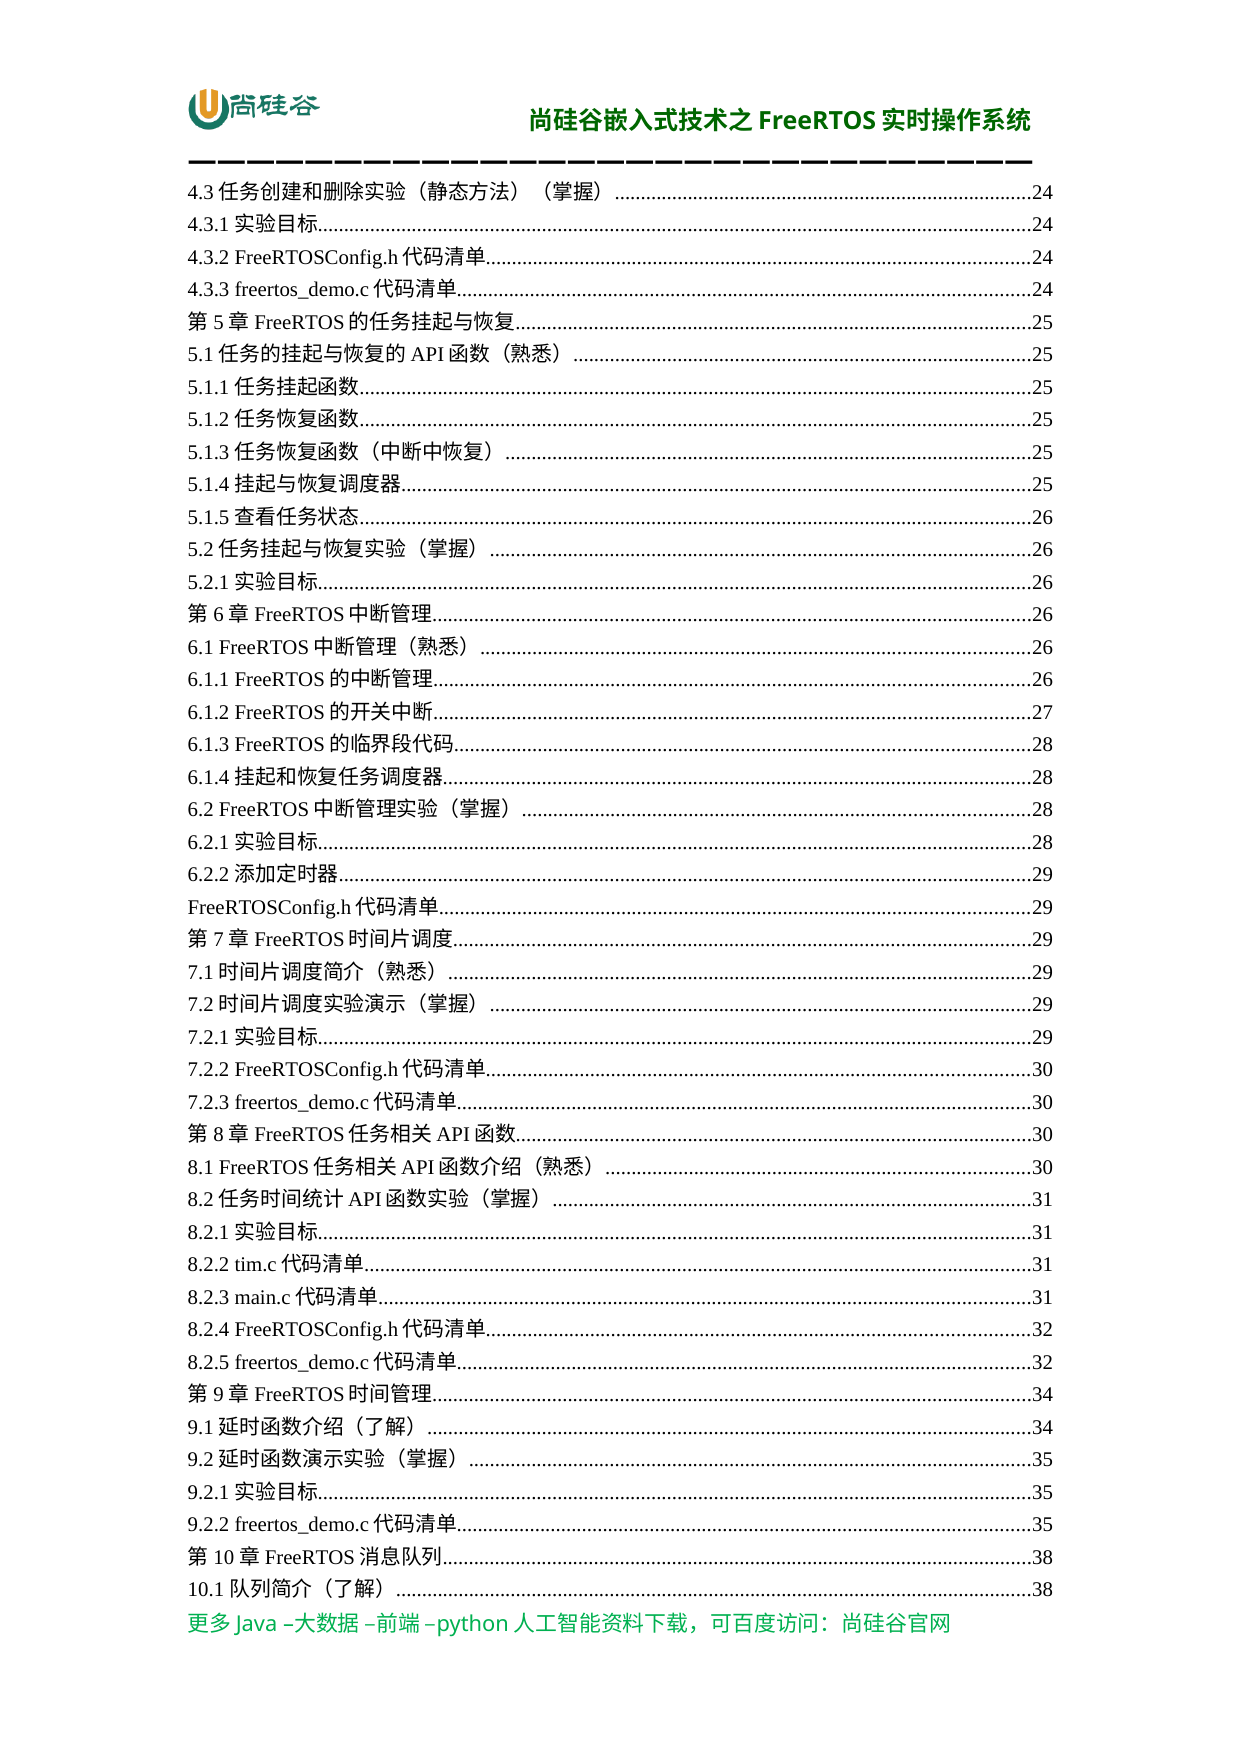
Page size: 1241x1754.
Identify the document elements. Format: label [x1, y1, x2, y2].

picture [187, 88, 320, 130]
